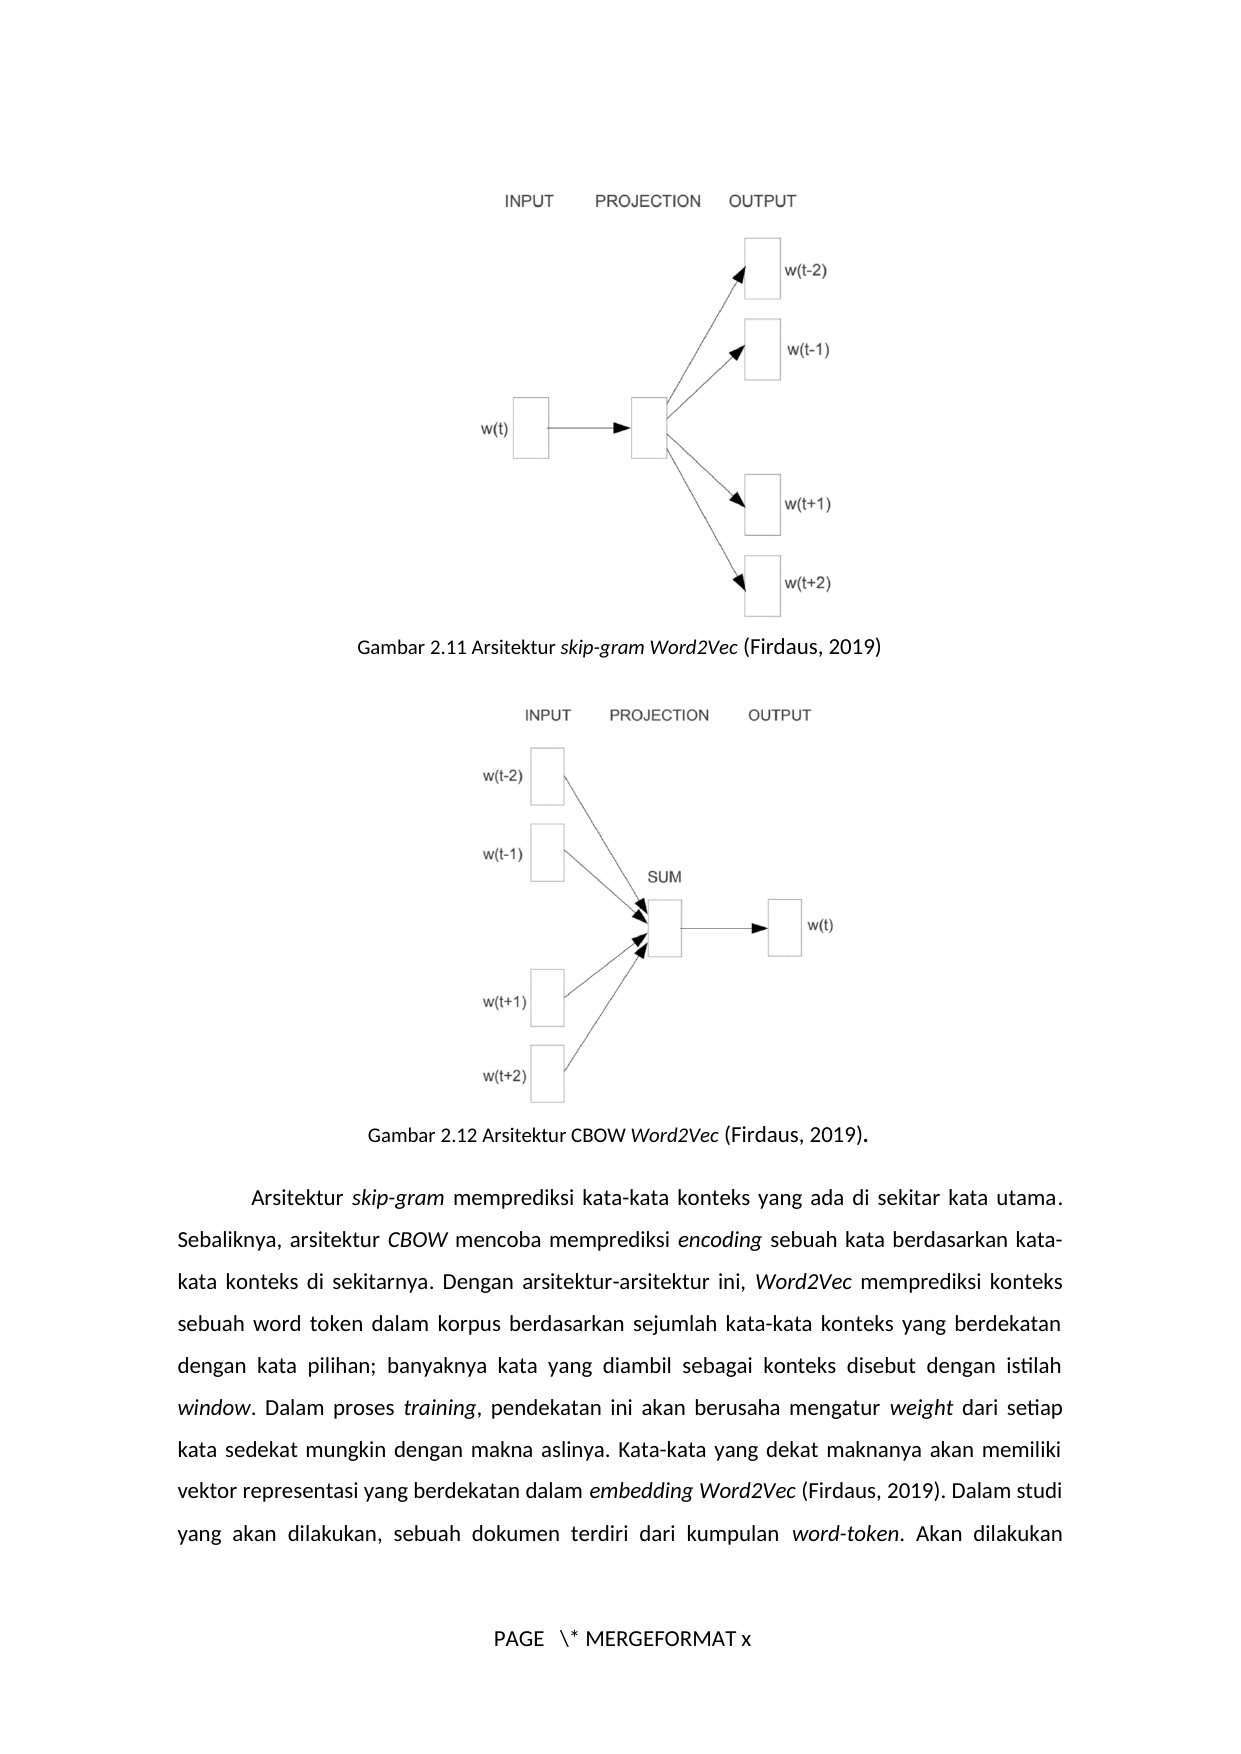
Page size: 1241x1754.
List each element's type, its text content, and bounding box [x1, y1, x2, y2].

picture [475, 177, 839, 620]
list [177, 1183, 1063, 1547]
text Gambar 2.9 Arsitektur skip-gram Word2Vec [176, 632, 1063, 660]
text Gambar 2.10 Arsitektur CBOW Word2Vec . [176, 1120, 1063, 1148]
picture [476, 695, 838, 1107]
